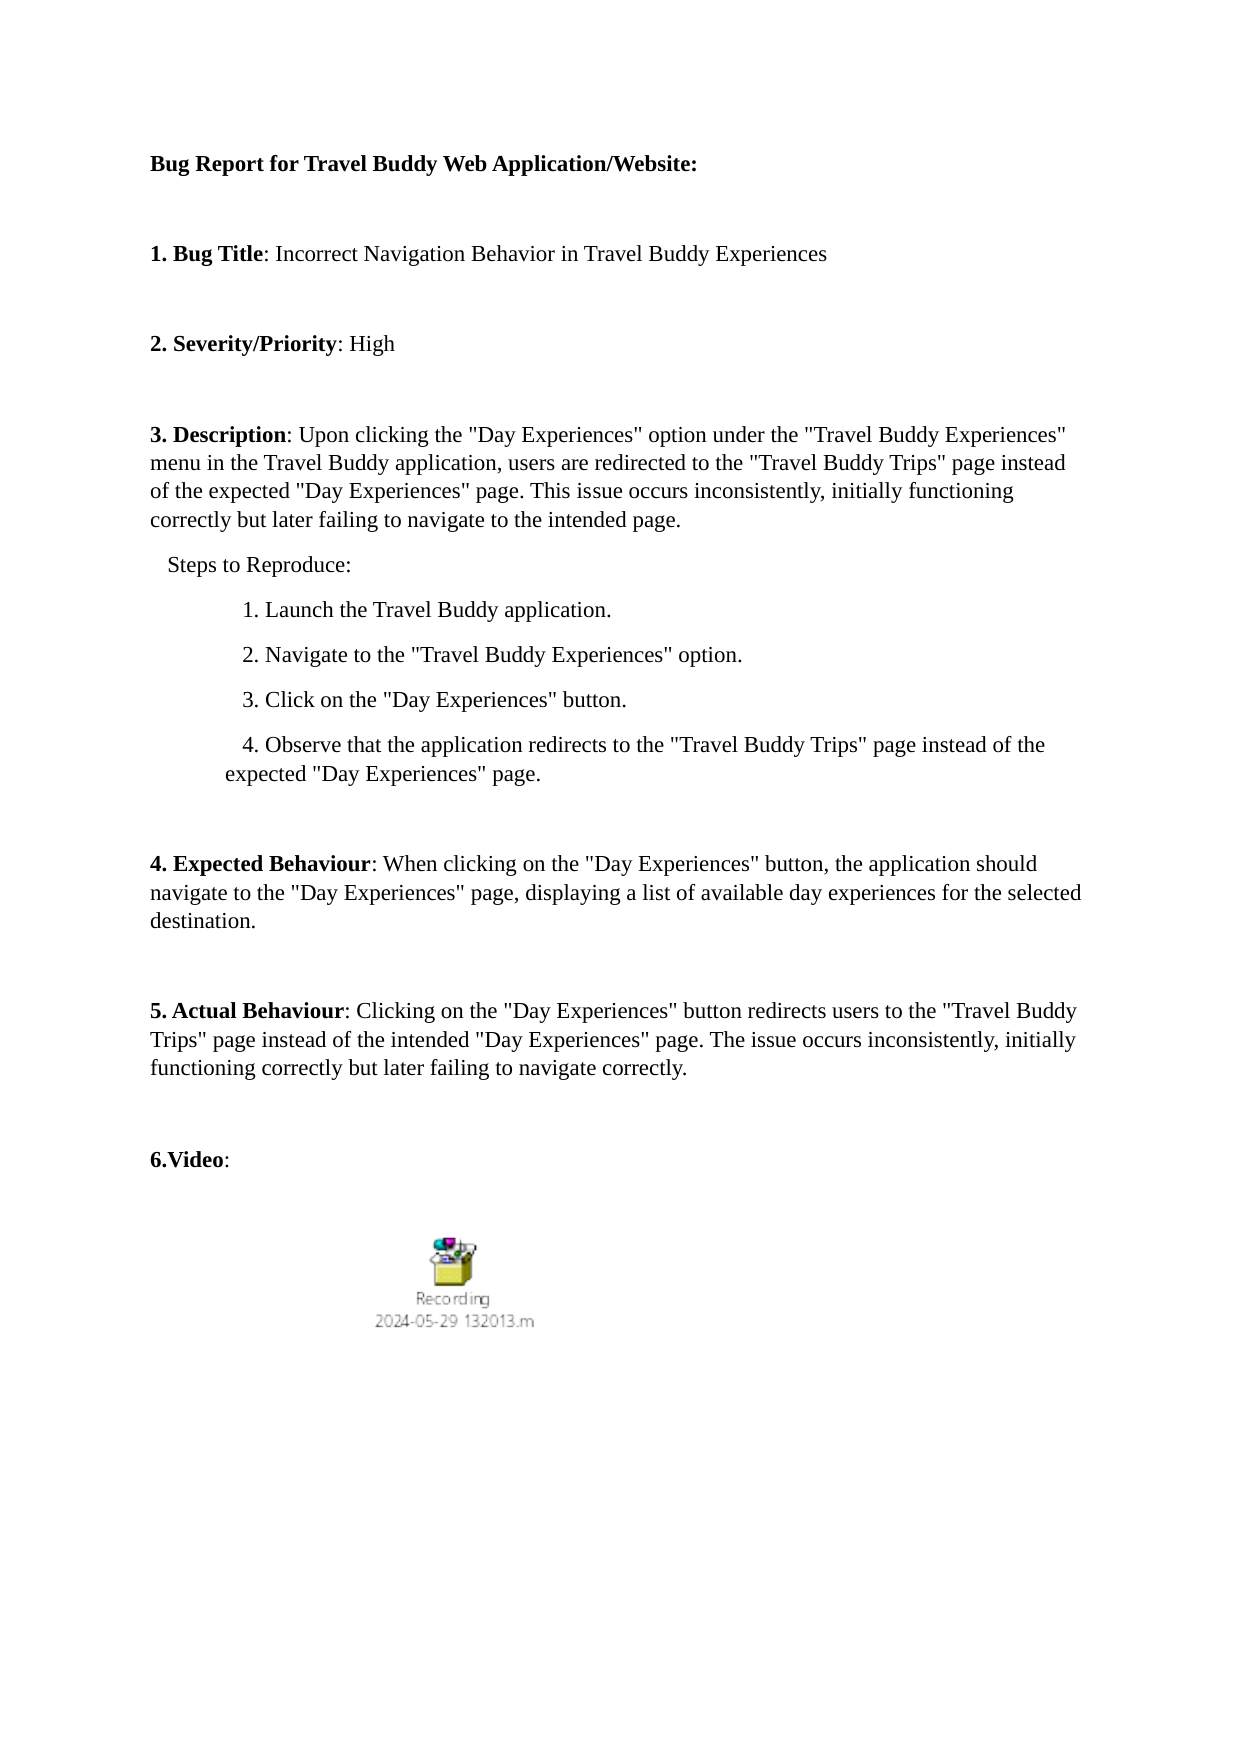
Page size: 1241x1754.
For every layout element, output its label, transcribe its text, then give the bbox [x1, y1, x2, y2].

text 2. Navigate to the "Travel Buddy Experiences" option. [225, 641, 1090, 668]
text Steps to Reproduce: [150, 551, 1090, 577]
text 4. Observe that the application redirects to the "Travel Buddy Trips" page instead of the expected "Day Experiences" page. [225, 731, 1090, 786]
text 1. Launch the Travel Buddy application. [225, 596, 1090, 622]
text 3. Click on the "Day Experiences" button. [225, 686, 1090, 713]
text 6.Video: [150, 1146, 1090, 1172]
text 1. Bug Title: Incorrect Navigation Behavior in Travel Buddy Experiences [150, 240, 1090, 267]
text 2. Severity/Priority: High [150, 330, 1090, 357]
text 4. Expected Behaviour: When clicking on the "Day Experiences" button, the application should navigate to the "Day Experiences" page, displaying a list of available day experiences for the selected destination. [150, 850, 1090, 933]
text 5. Actual Behaviour: Clicking on the "Day Experiences" button redirects users to the "Travel Buddy Trips" page instead of the intended "Day Experiences" page. The issue occurs inconsistently, initially functioning correctly but later failing to navigate correctly. [150, 997, 1090, 1080]
text Bug Report for Travel Buddy Web Application/Website: [150, 150, 1090, 176]
text 3. Description: Upon clicking the "Day Experiences" option under the "Travel Buddy Experiences" menu in the Travel Buddy application, users are redirected to the "Travel Buddy Trips" page instead of the expected "Day Experiences" page. This issue occurs inconsistently, initially functioning correctly but later failing to navigate to the intended page. [150, 421, 1090, 532]
